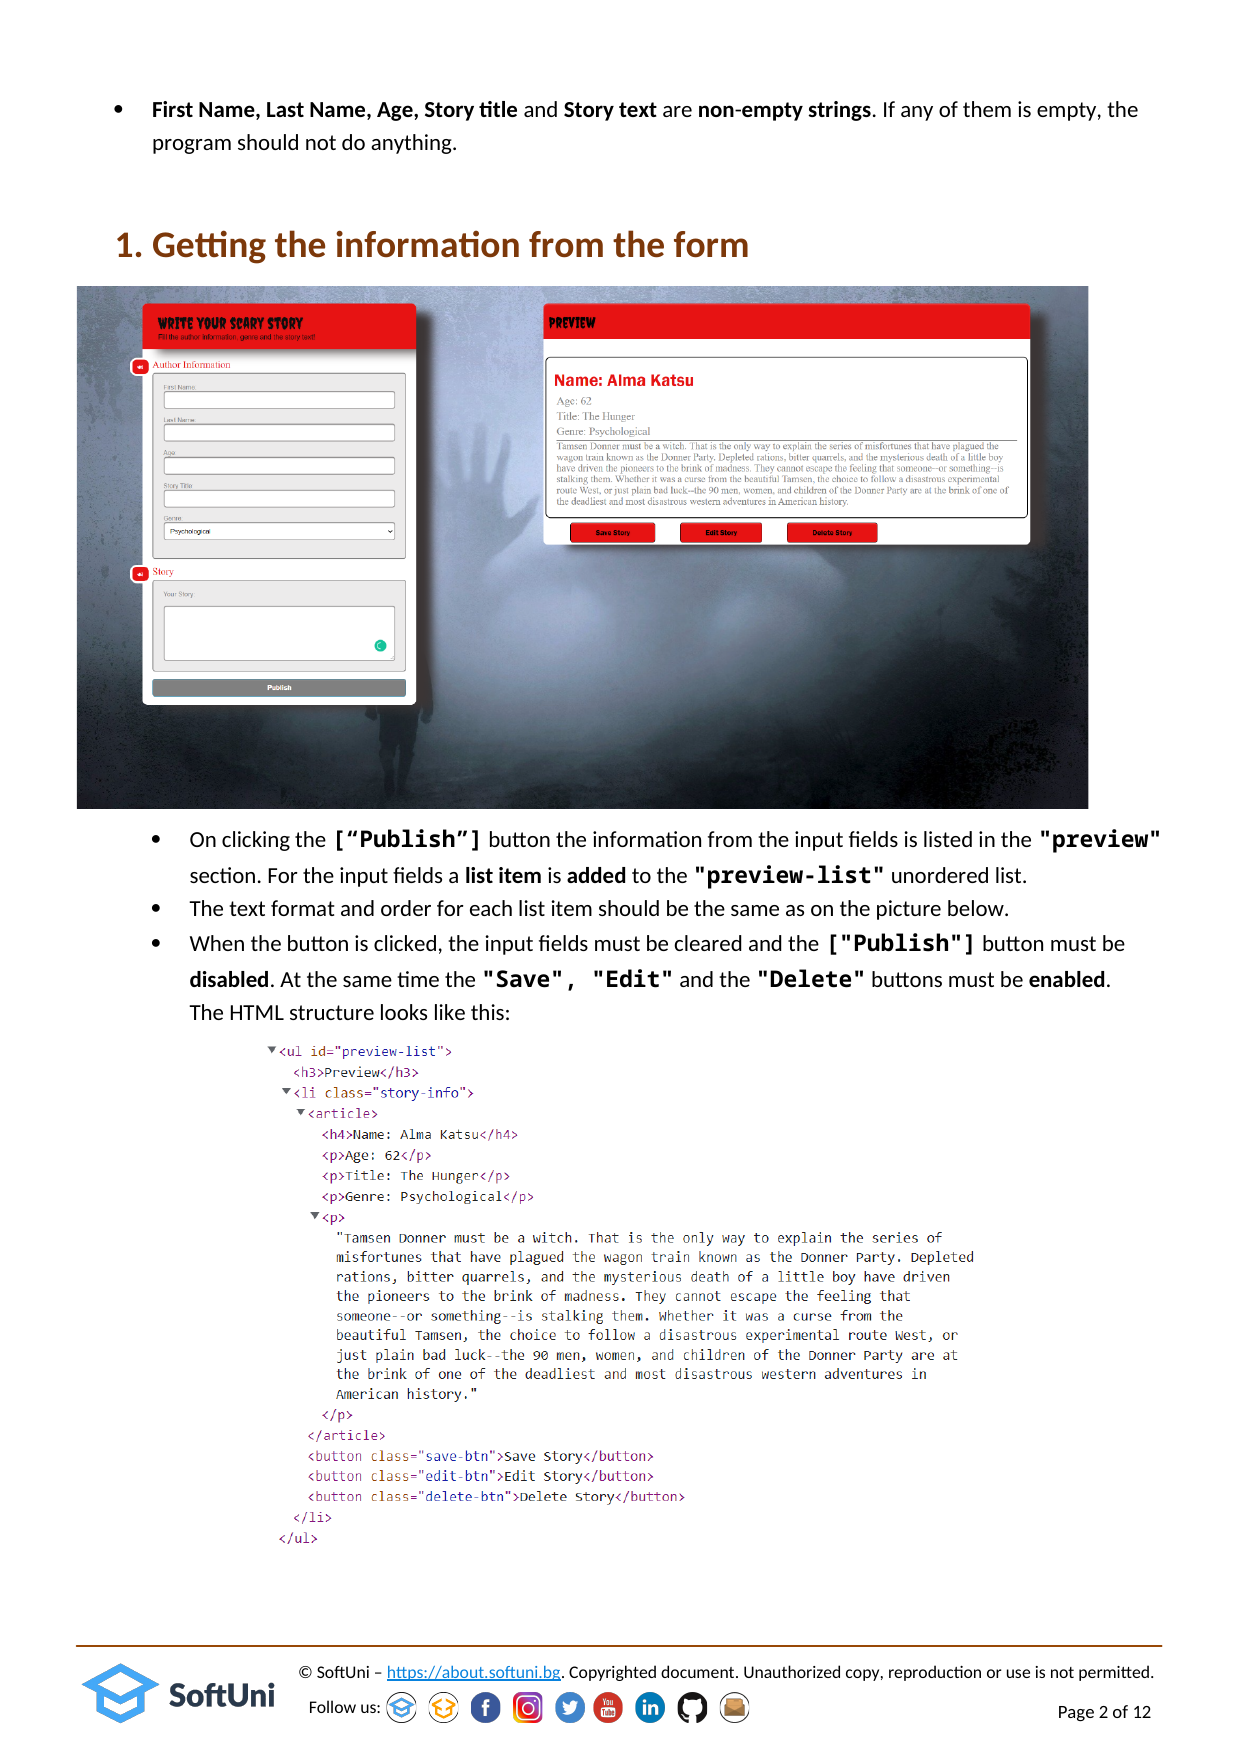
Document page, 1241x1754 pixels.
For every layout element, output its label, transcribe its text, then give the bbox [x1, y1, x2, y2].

list Getting the information from the form [114, 221, 1163, 267]
picture [76, 286, 1089, 809]
list First Name, Last Name, Age, Story title and Story text are non-empty strings. If any of them is empty, the program should not do anything. [114, 95, 1163, 156]
list On clicking the [“Publish”] button the information from the input fields is listed in the "preview" section. For the input fields a list item is added to the "preview-list" unordered list. [152, 823, 1163, 890]
list The HTML structure looks like this: [189, 998, 1163, 1027]
picture [719, 1692, 750, 1723]
picture [555, 1692, 585, 1723]
picture [471, 1692, 501, 1723]
picture [75, 1658, 281, 1729]
picture [386, 1692, 417, 1723]
picture [263, 1043, 977, 1544]
picture [656, 1692, 665, 1701]
picture [649, 1705, 658, 1714]
picture [513, 1692, 543, 1723]
picture [677, 1692, 708, 1723]
list The text format and order for each list item should be the same as on the picture below. [152, 894, 1163, 922]
picture [428, 1692, 459, 1723]
picture [593, 1692, 623, 1723]
list When the button is clicked, the input fields must be cleared and the ["Publish"] button must be disabled. At the same time the "Save", "Edit" and the "Delete" buttons must be enabled. [152, 927, 1163, 994]
picture [635, 1714, 644, 1723]
picture [635, 1692, 644, 1701]
picture [656, 1714, 665, 1723]
